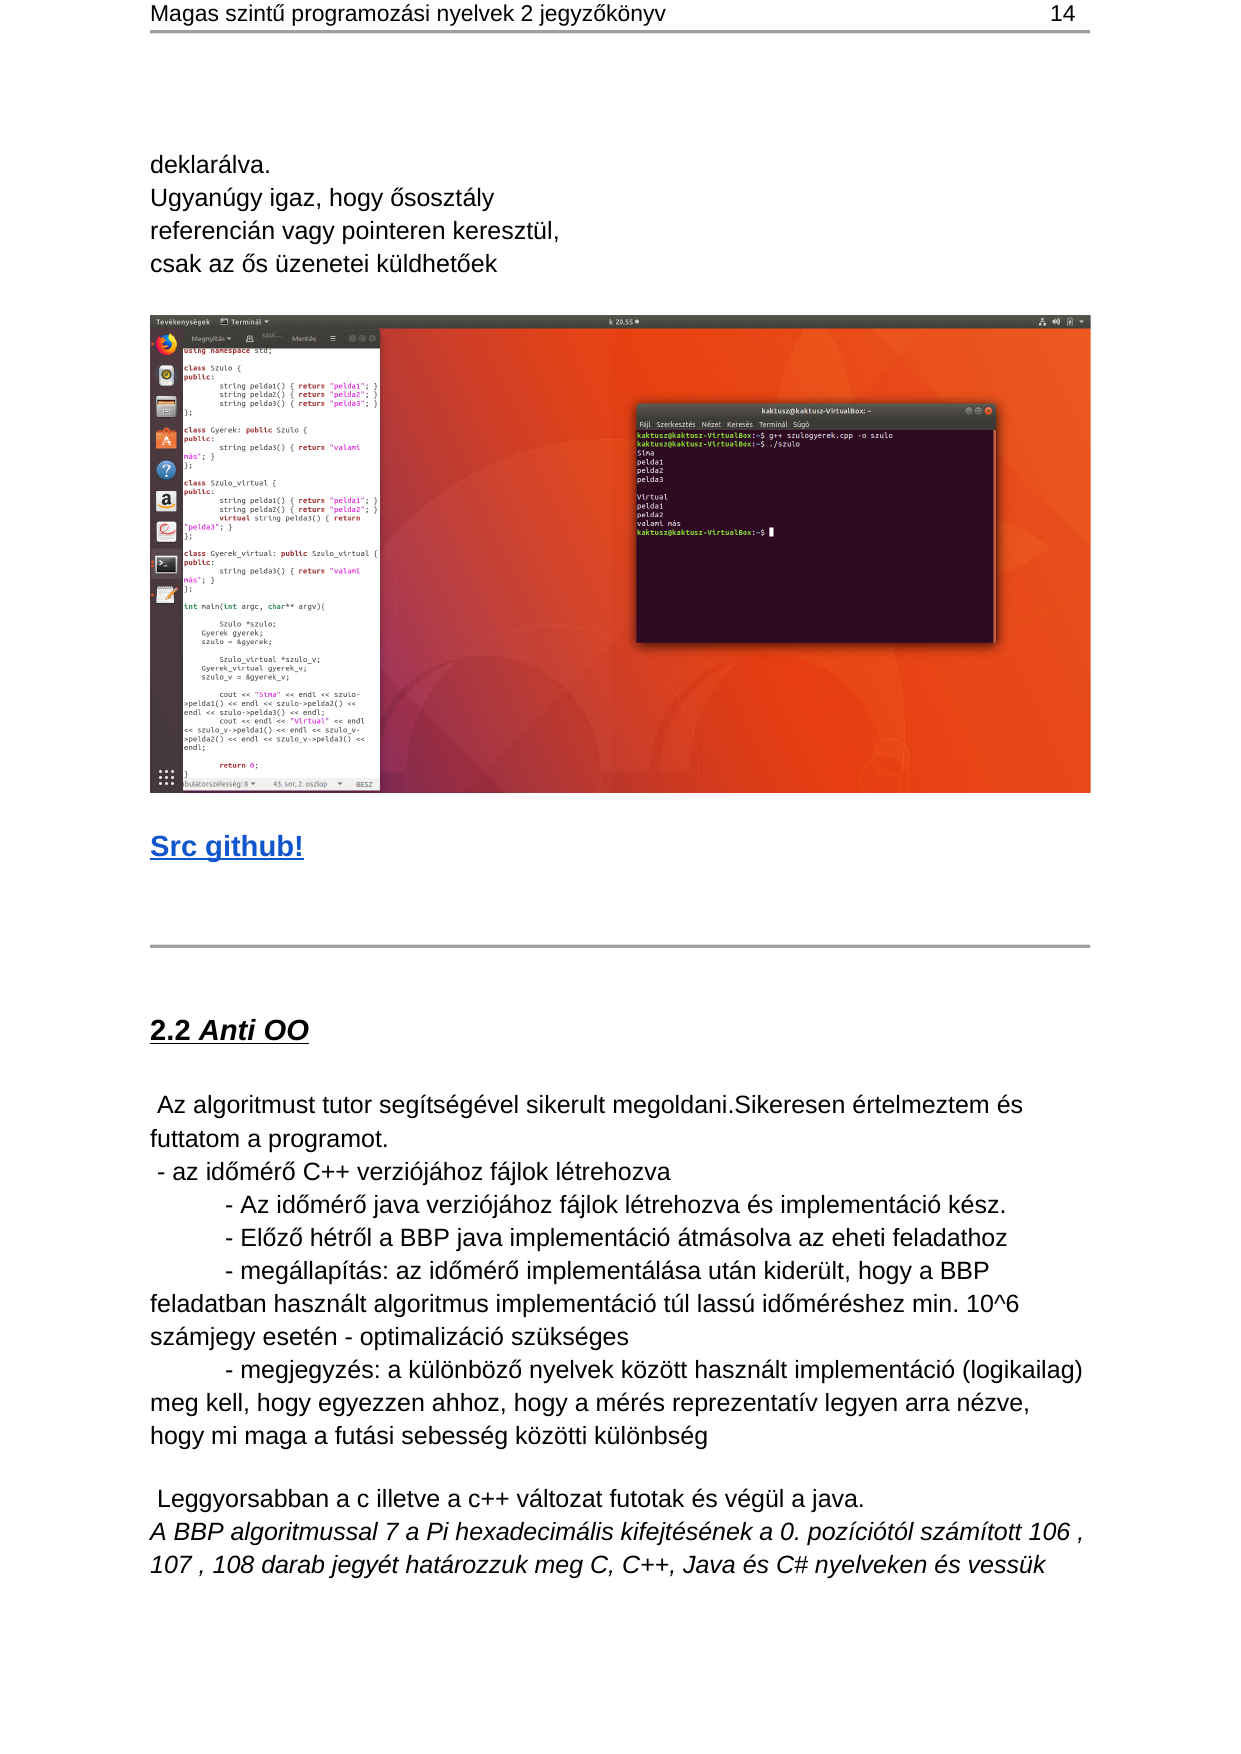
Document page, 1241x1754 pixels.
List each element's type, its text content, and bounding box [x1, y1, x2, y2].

text - Az időmérő java verziójához fájlok létrehozva és implementáció kész. [150, 1189, 1090, 1218]
text Src github! [150, 829, 1090, 863]
text - az időmérő C++ verziójához fájlok létrehozva [150, 1157, 1090, 1185]
text Leggyorsabban a c illetve a c++ változat futotak és végül a java. [150, 1484, 1090, 1513]
text deklarálva. [150, 150, 1090, 179]
text - megjegyzés: a különböző nyelvek között használt implementáció (logikailag) meg kell, hogy egyezzen ahhoz, hogy a mérés reprezentatív legyen arra nézve, hogy mi maga a futási sebesség közötti különbség [150, 1355, 1090, 1449]
picture [150, 315, 1091, 793]
text - Előző hétről a BBP java implementáció átmásolva az eheti feladathoz [150, 1223, 1090, 1251]
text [150, 1517, 1090, 1579]
text referencián vagy pointeren keresztül, [150, 216, 1090, 245]
text Az algoritmust tutor segítségével sikerult megoldani.Sikeresen értelmeztem és futtatom a programot. [150, 1091, 1090, 1152]
text Ugyanúgy igaz, hogy ősosztály [150, 183, 1090, 212]
text csak az ős üzenetei küldhetőek [150, 249, 1090, 278]
text 2.2 Anti OO [150, 1013, 1090, 1047]
text - megállapítás: az időmérő implementálása után kiderült, hogy a BBP feladatban használt algoritmus implementáció túl lassú időméréshez min. 10^6 számjegy esetén - optimalizáció szükséges [150, 1256, 1090, 1350]
